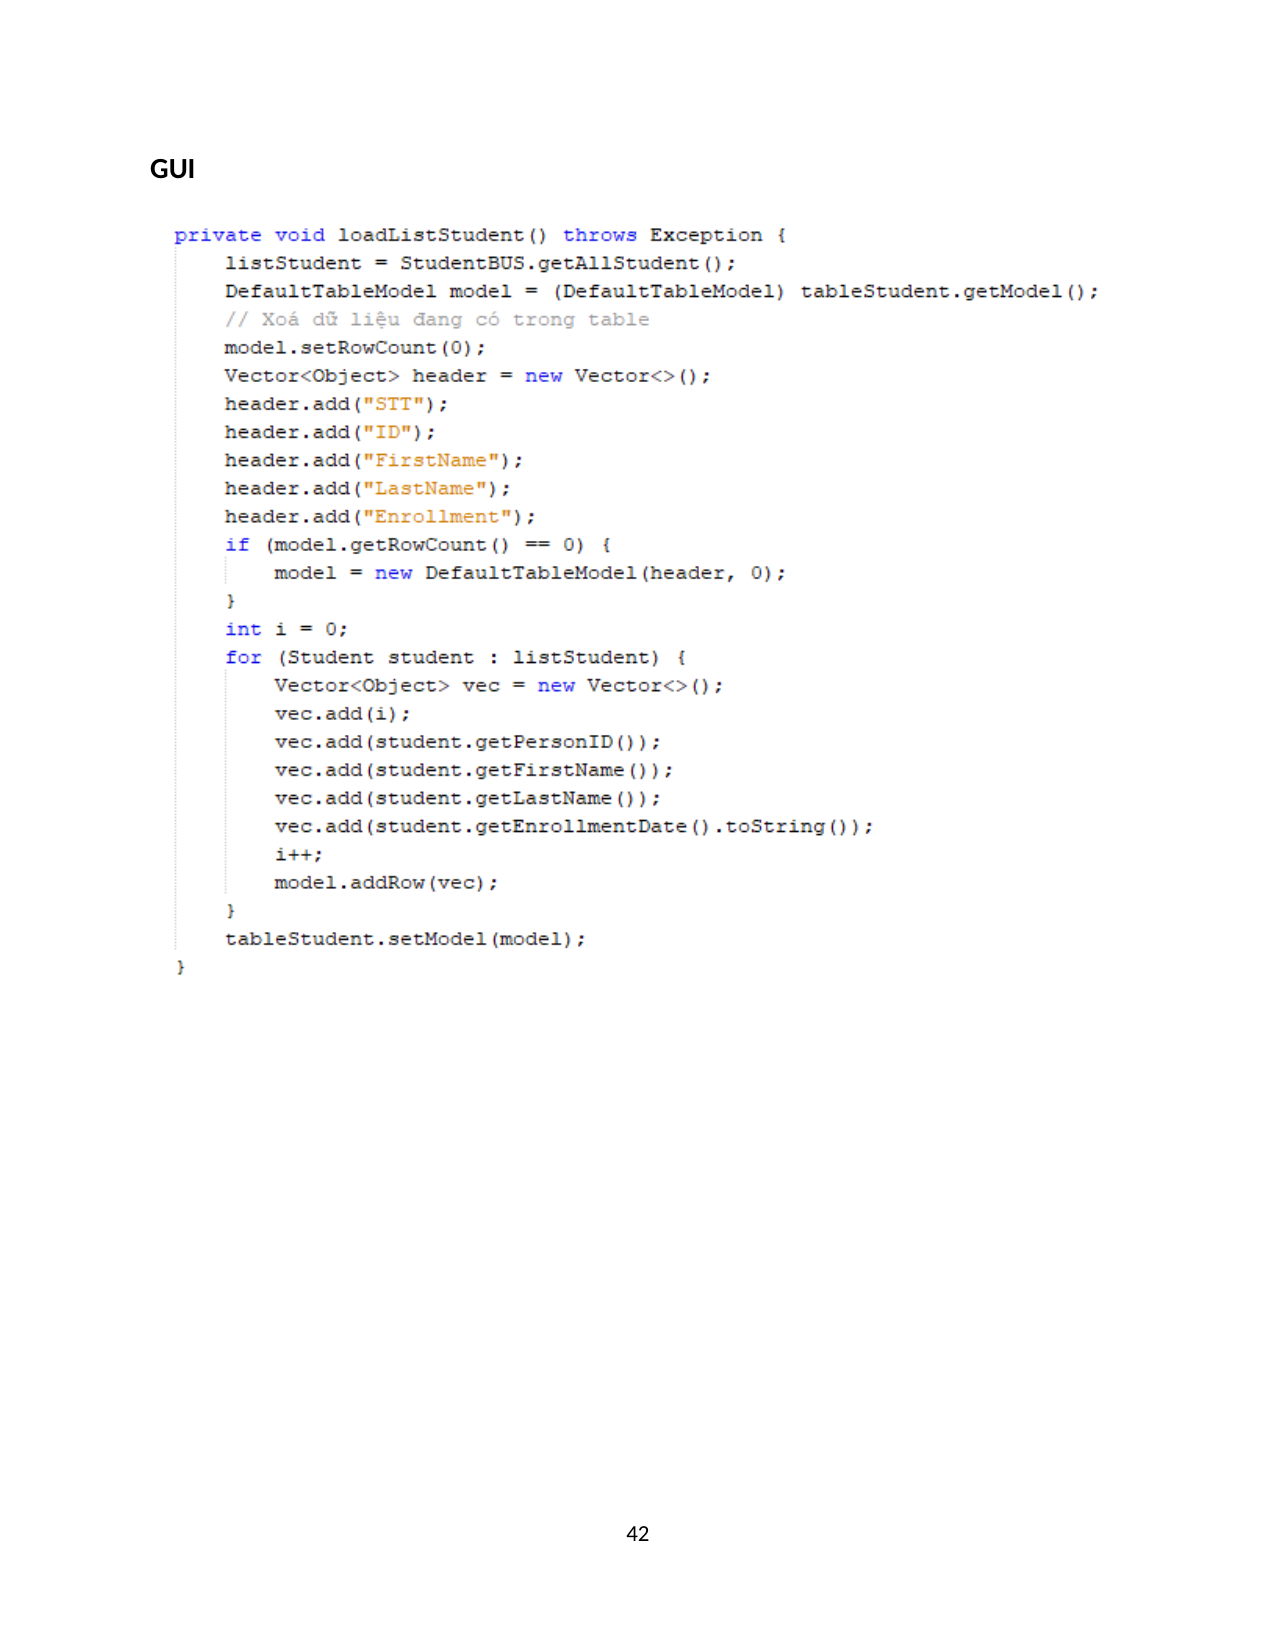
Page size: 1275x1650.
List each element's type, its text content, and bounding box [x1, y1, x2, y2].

picture [150, 224, 1125, 978]
text GUI [150, 150, 1125, 186]
